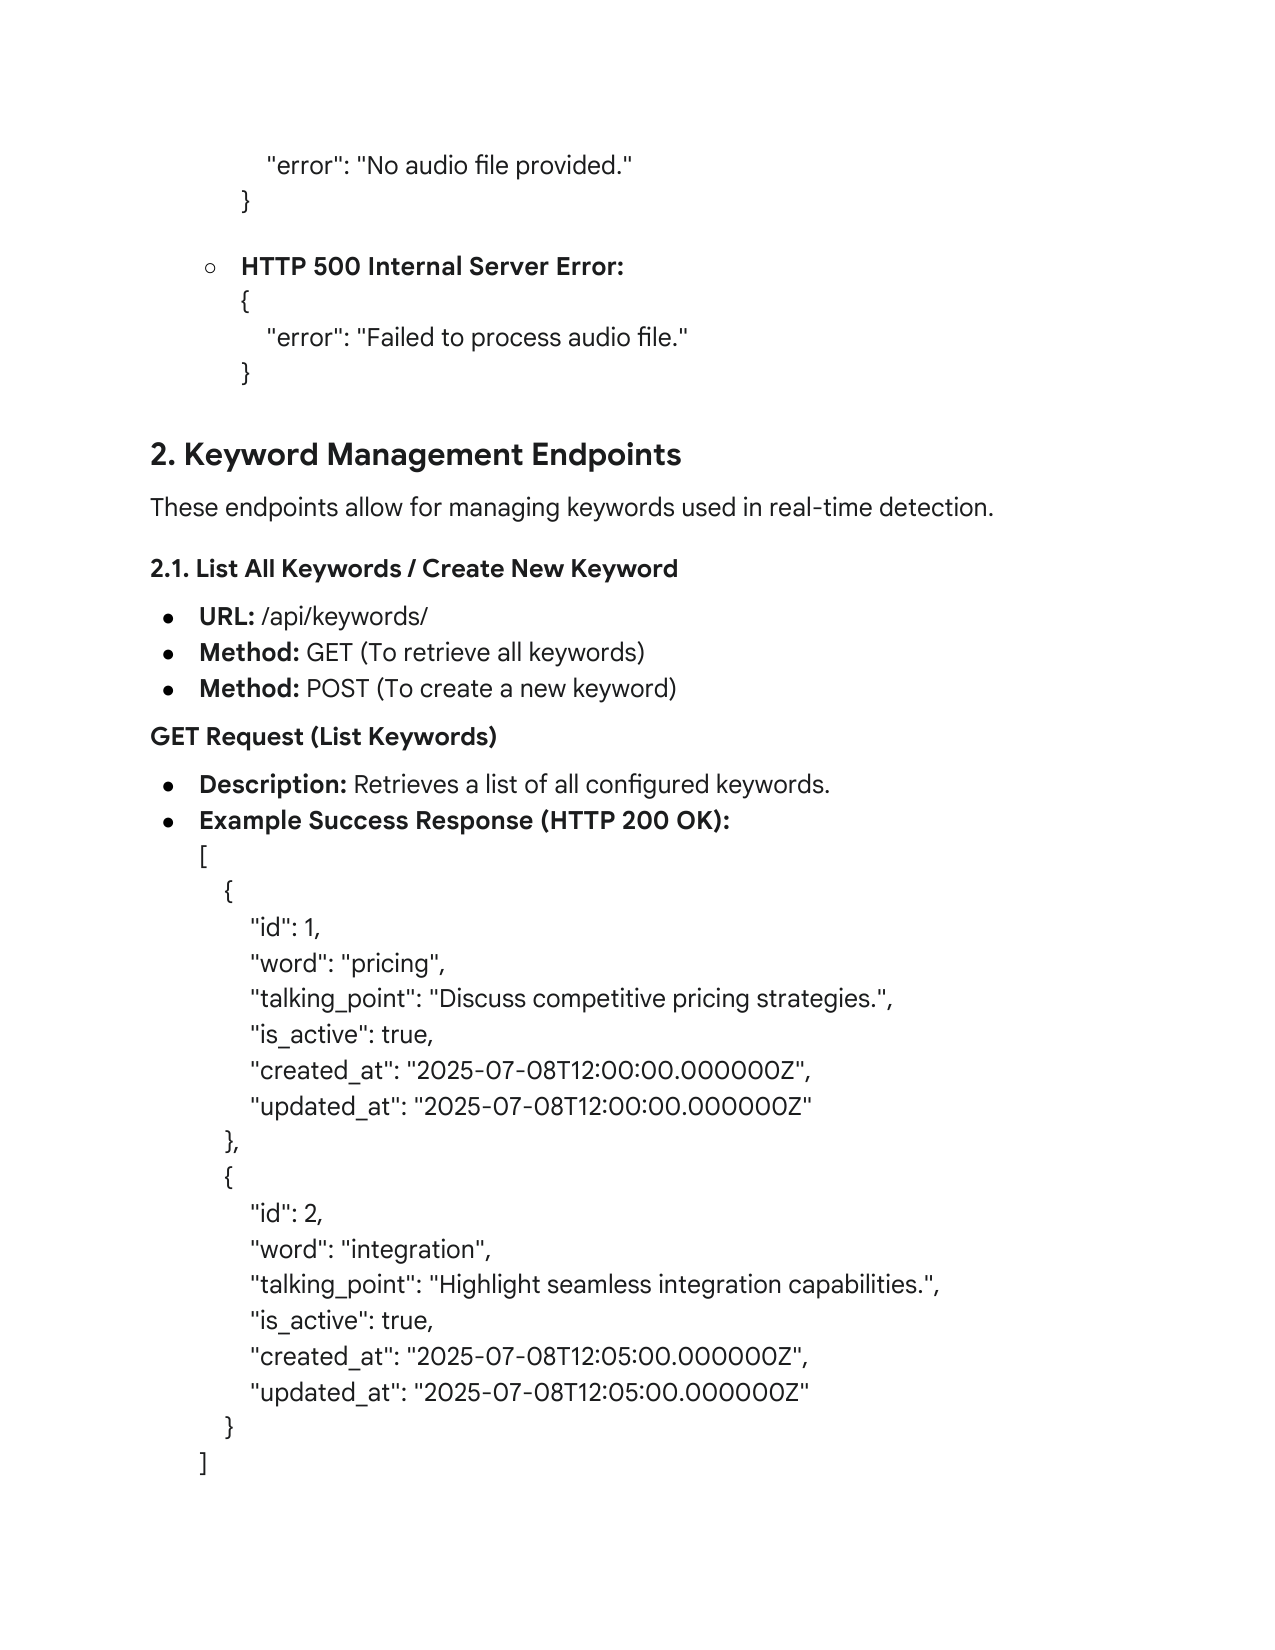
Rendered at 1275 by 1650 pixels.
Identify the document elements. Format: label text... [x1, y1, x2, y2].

list URL: /api/keywords/ [161, 601, 1125, 633]
list HTTP 500 Internal Server Error: { "error": "Failed to process audio file." } [203, 251, 1125, 419]
text These endpoints allow for managing keywords used in real-time detection. [150, 492, 1125, 524]
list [161, 805, 1125, 1479]
list Description: Retrieves a list of all configured keywords. [161, 769, 1125, 801]
subtitle 2. Keyword Management Endpoints [150, 435, 1125, 474]
list Method: POST (To create a new keyword) [161, 673, 1125, 704]
list Method: GET (To retrieve all keywords) [161, 637, 1125, 668]
subtitle GET Request (List Keywords) [150, 721, 1125, 752]
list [203, 150, 1125, 247]
subtitle 2.1. List All Keywords / Create New Keyword [150, 553, 1125, 584]
